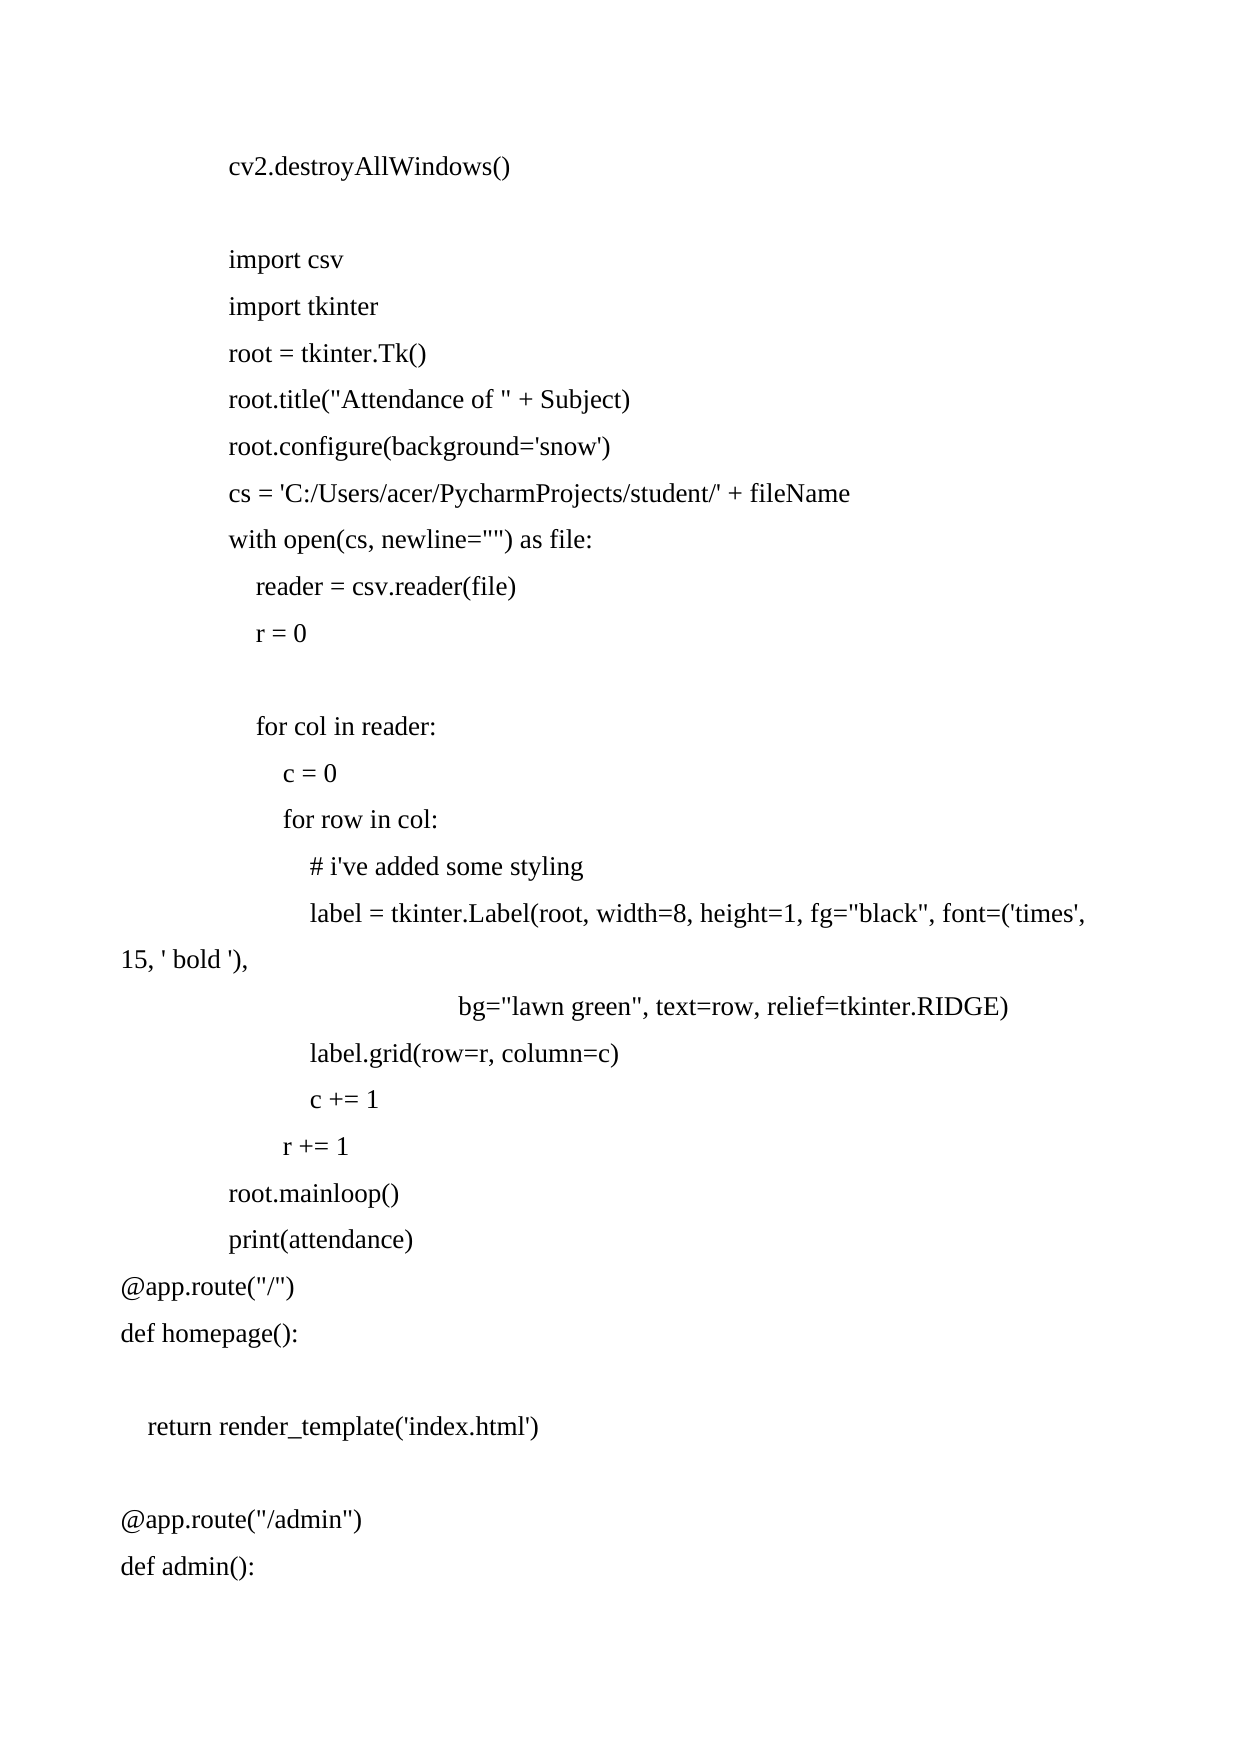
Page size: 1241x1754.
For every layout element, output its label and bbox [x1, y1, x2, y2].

text [120, 150, 1090, 1581]
